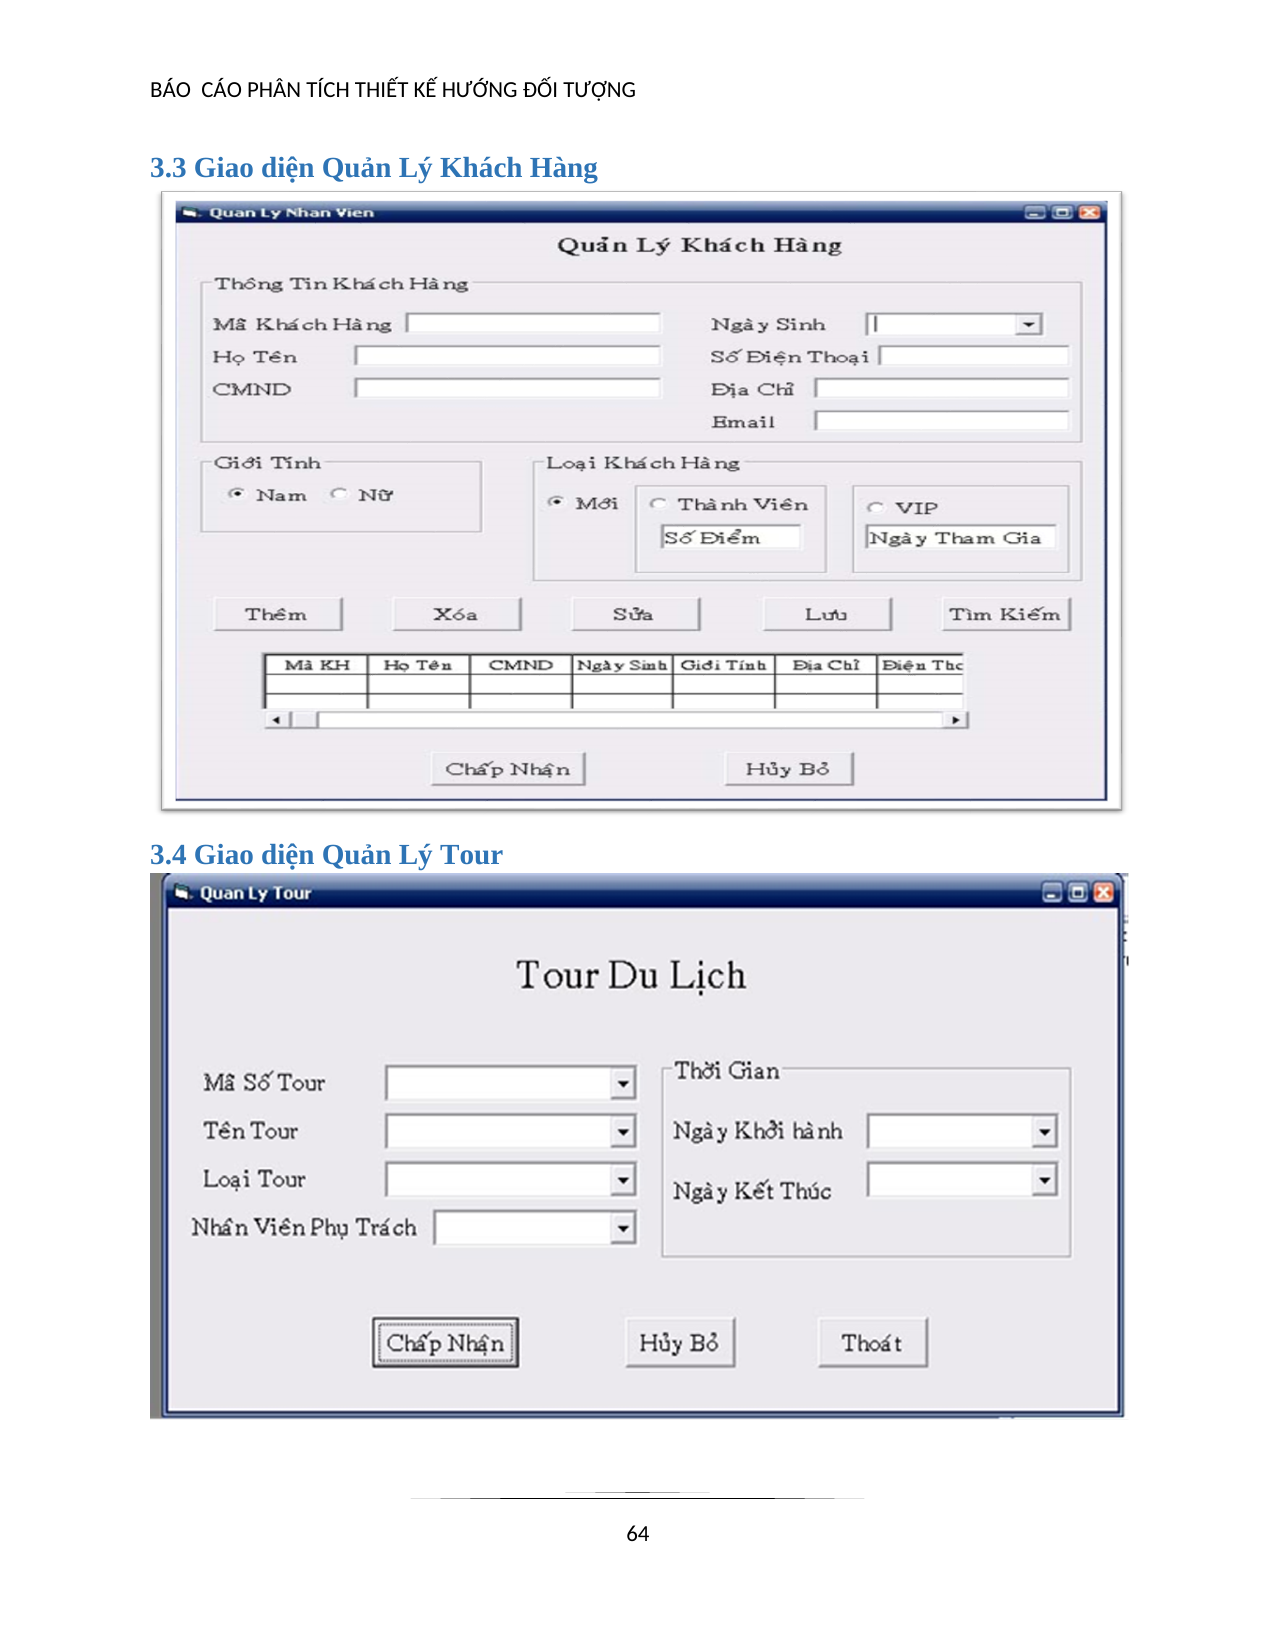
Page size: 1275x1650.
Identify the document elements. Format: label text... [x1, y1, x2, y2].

picture [150, 186, 1134, 819]
subtitle 3.4 Giao diện Quản Lý Tour [150, 837, 1125, 871]
subtitle 3.3 Giao diện Quản Lý Khách Hàng [150, 150, 1125, 183]
picture [150, 873, 1130, 1420]
